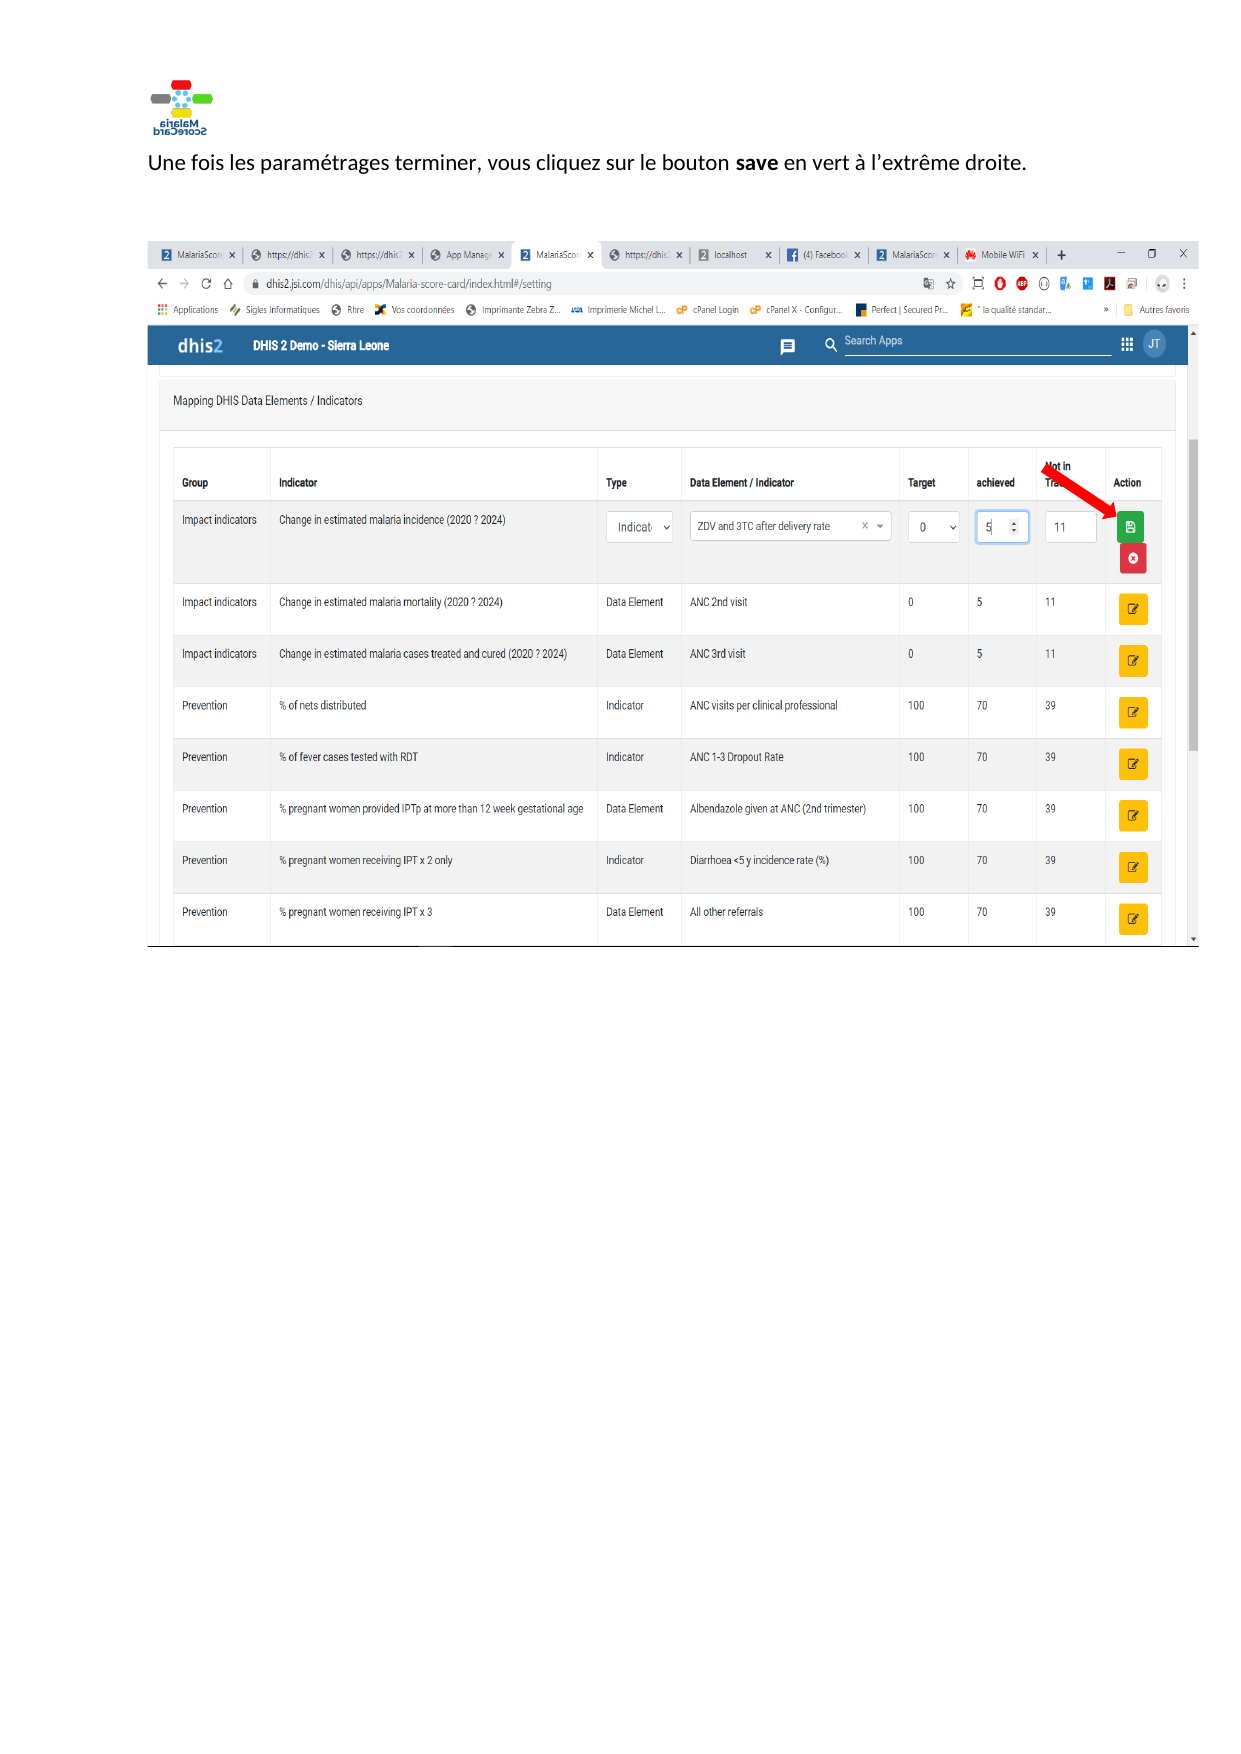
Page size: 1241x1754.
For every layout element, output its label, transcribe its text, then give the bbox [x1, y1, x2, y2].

text Une fois les paramétrages terminer, vous cliquez sur le bouton save en vert à l’extrême droite. [148, 148, 1093, 176]
picture [147, 241, 1199, 947]
picture [147, 73, 216, 142]
